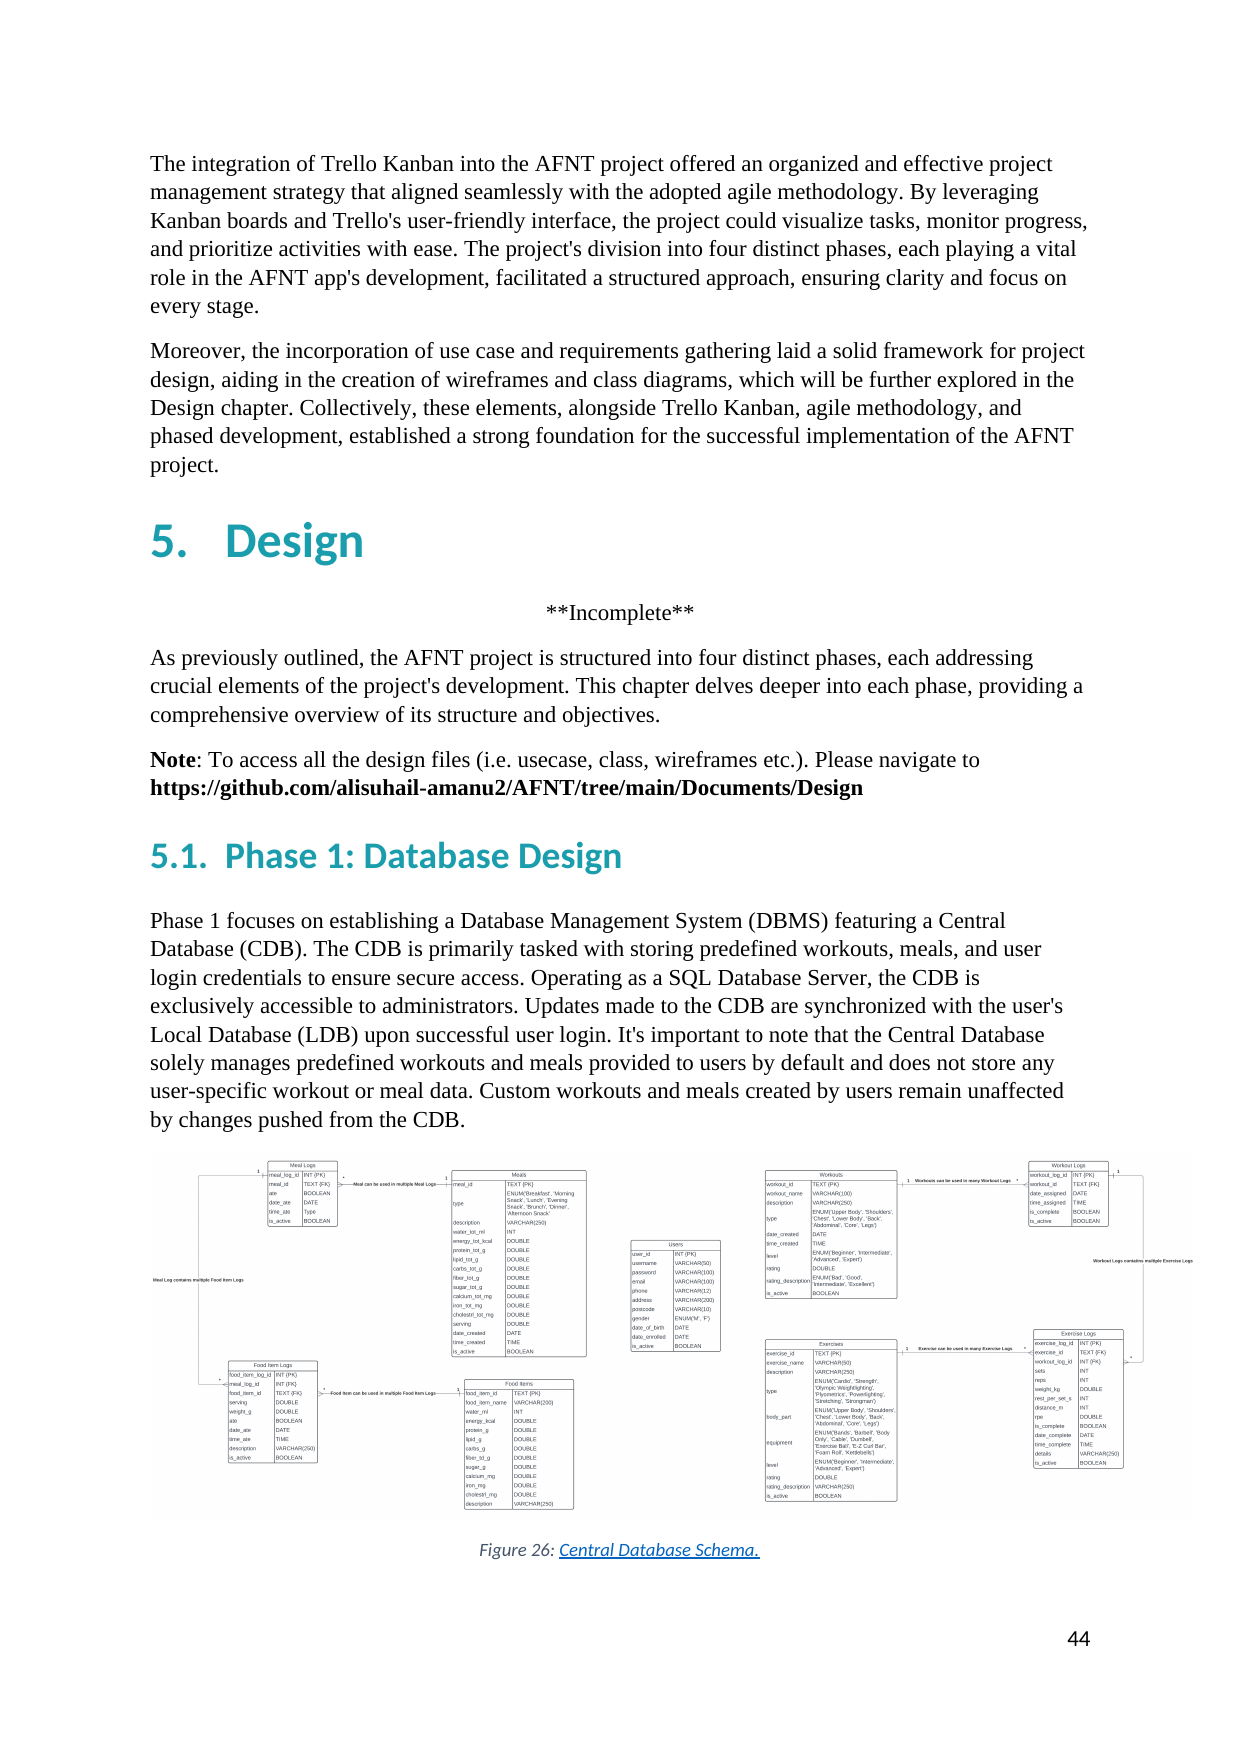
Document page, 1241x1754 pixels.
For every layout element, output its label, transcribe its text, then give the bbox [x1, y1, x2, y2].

text Note: To access all the design files (i.e. usecase, class, wireframes etc.). Please navigate to https://github.com/alisuhail-amanu2/AFNT/tree/main/Documents/Design [150, 746, 1090, 801]
text **Incomplete** [150, 599, 1090, 625]
subtitle Phase 1: Database Design [150, 832, 1090, 878]
text Moreover, the incorporation of use case and requirements gathering laid a solid framework for project design, aiding in the creation of wireframes and class diagrams, which will be further explored in the Design chapter. Collectively, these elements, alongside Trello Kanban, agile methodology, and phased development, established a strong foundation for the successful implementation of the AFNT project. [150, 337, 1090, 477]
text Phase 1 focuses on establishing a Database Management System (DBMS) featuring a Central Database (CDB). The CDB is primarily tasked with storing predefined workouts, meals, and user login credentials to ensure secure access. Operating as a SQL Database Server, the CDB is exclusively accessible to administrators. Updates made to the CDB are synchronized with the user's Local Database (LDB) upon successful user login. It's important to note that the Central Database solely manages predefined workouts and meals provided to users by default and does not store any user-specific workout or meal data. Custom workouts and meals created by users remain unaffected by changes pushed from the CDB. [150, 907, 1090, 1132]
subtitle Design [150, 509, 1090, 570]
picture [150, 1151, 1194, 1519]
text As previously outlined, the AFNT project is structured into four distinct phases, each addressing crucial elements of the project's development. This chapter delves deeper into each phase, providing a comprehensive overview of its structure and objectives. [150, 644, 1090, 727]
text Figure 26: Central Database Schema. [150, 1538, 1090, 1561]
text The integration of Trello Kanban into the AFNT project offered an organized and effective project management strategy that aligned seamlessly with the adopted agile methodology. By leveraging Kanban boards and Trello's user-friendly interface, the project could visualize tasks, monitor progress, and prioritize activities with ease. The project's division into four distinct phases, each playing a vital role in the AFNT app's development, facilitated a structured approach, ensuring clarity and focus on every stage. [150, 150, 1090, 318]
